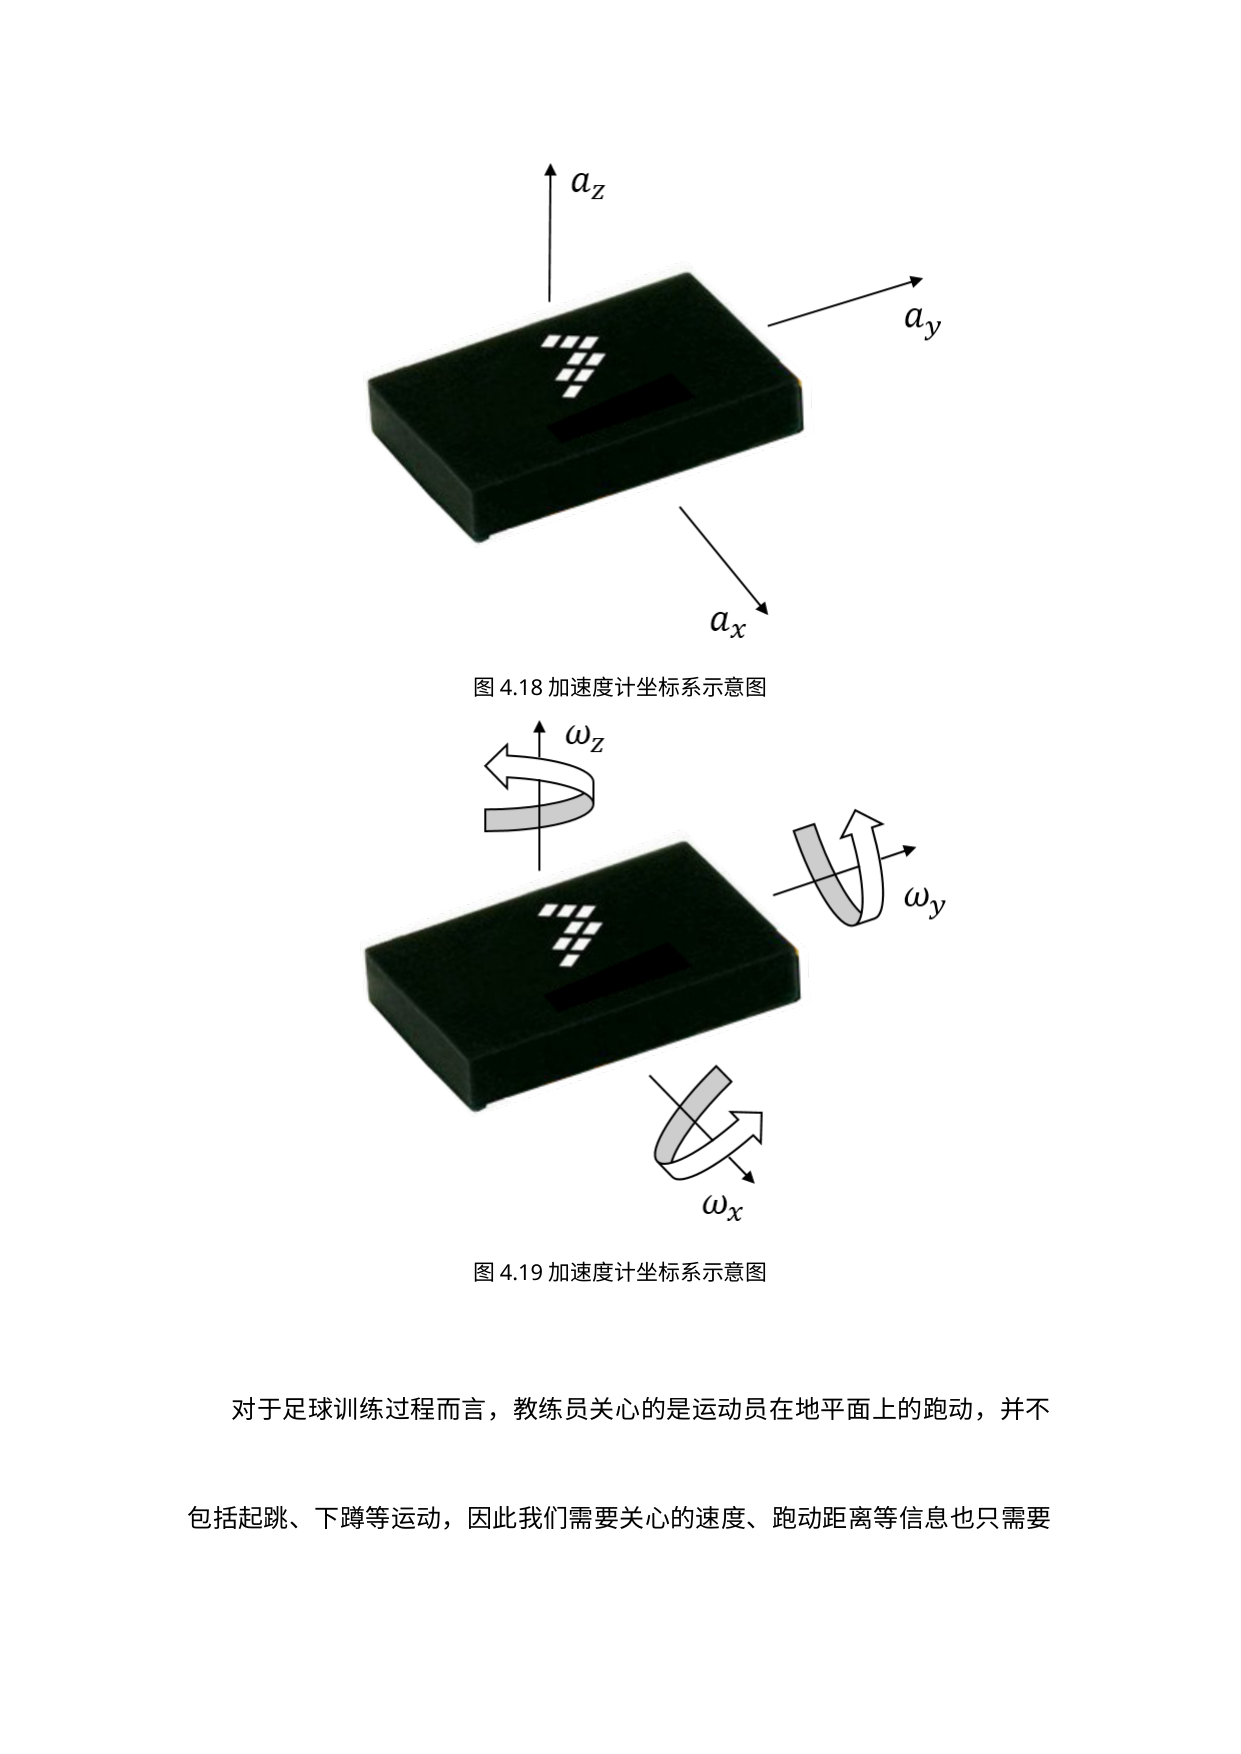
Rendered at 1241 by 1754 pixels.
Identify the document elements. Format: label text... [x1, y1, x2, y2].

picture [276, 150, 964, 649]
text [187, 1375, 1053, 1549]
picture [273, 702, 968, 1232]
